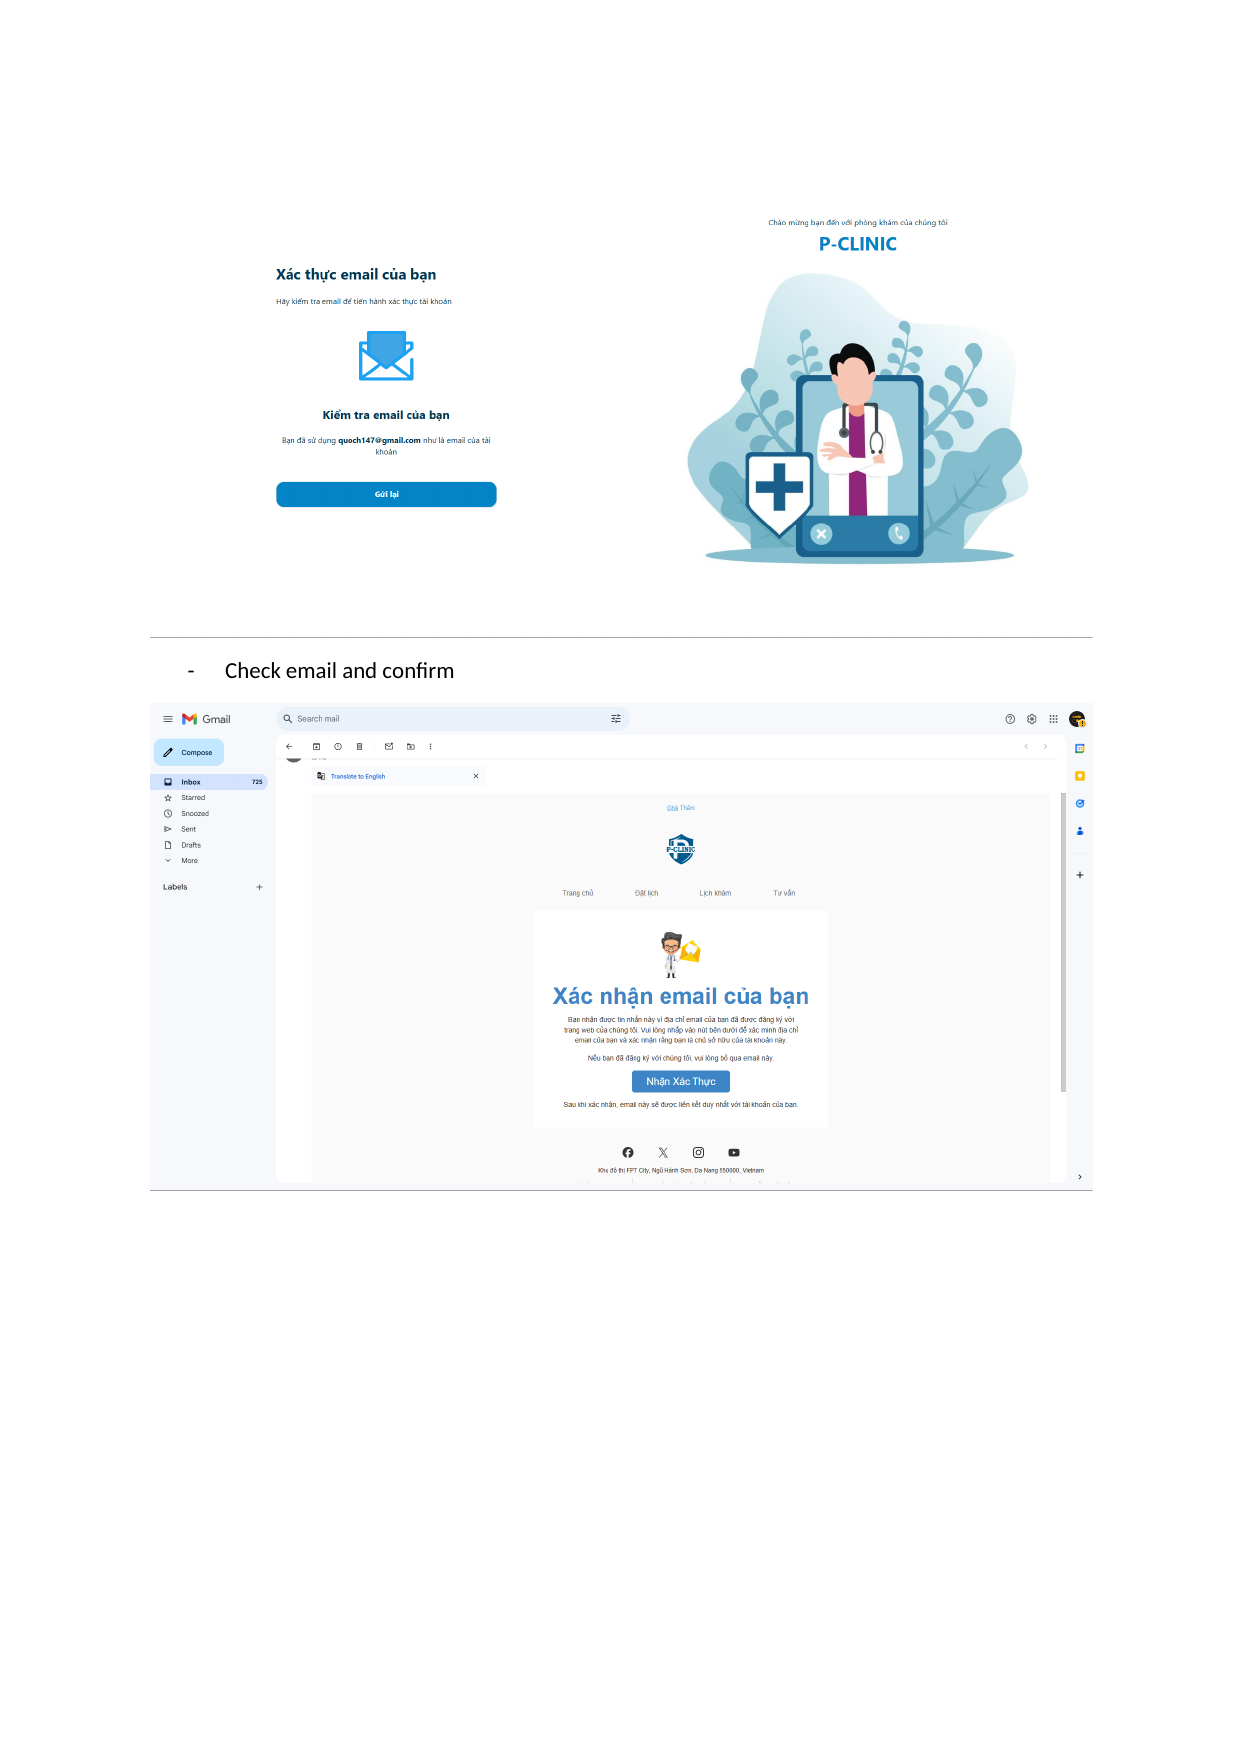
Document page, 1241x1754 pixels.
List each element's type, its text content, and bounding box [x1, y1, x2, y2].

list Check email and confirm [187, 656, 1093, 684]
picture [150, 150, 1093, 638]
picture [150, 703, 1093, 1191]
